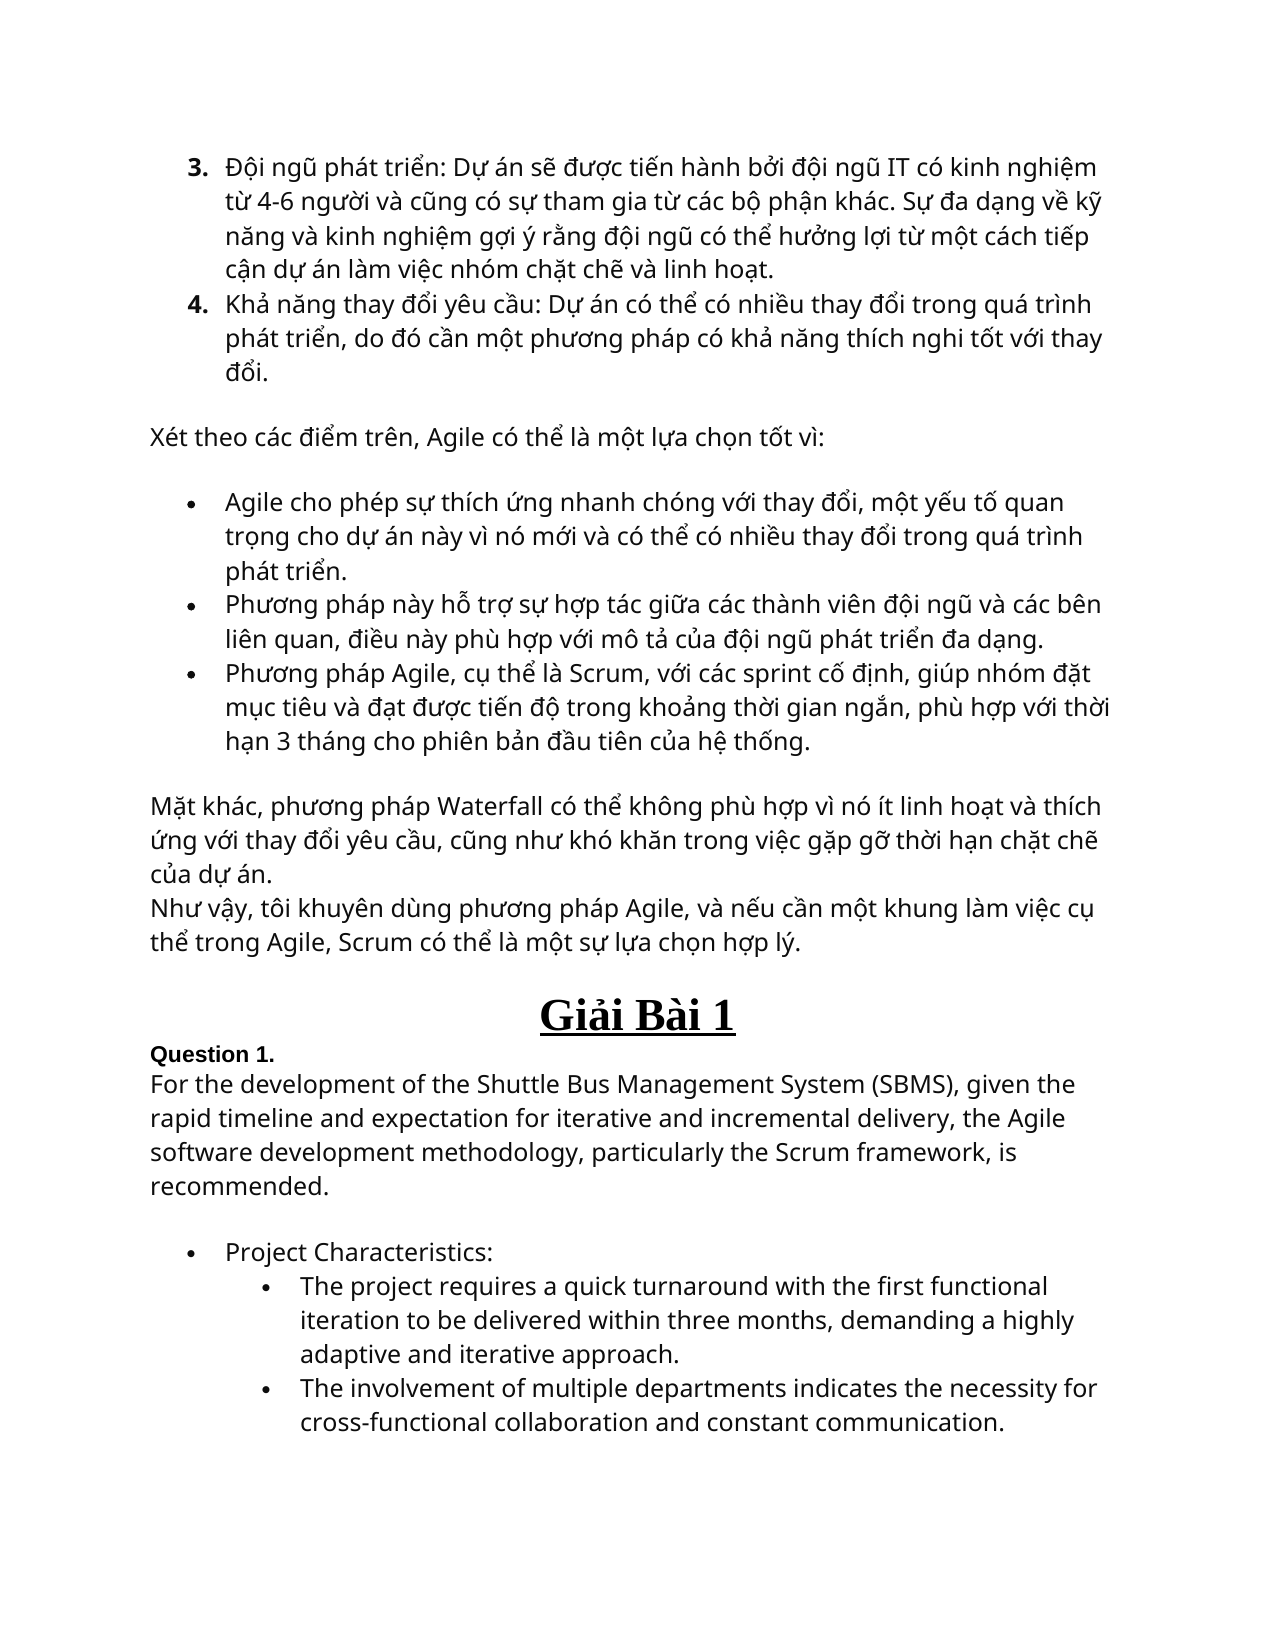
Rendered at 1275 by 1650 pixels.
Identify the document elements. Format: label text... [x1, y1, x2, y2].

text Xét theo các điểm trên, Agile có thể là một lựa chọn tốt vì: [150, 420, 1125, 454]
list Phương pháp này hỗ trợ sự hợp tác giữa các thành viên đội ngũ và các bên liên quan, điều này phù hợp với mô tả của đội ngũ phát triển đa dạng. [187, 587, 1125, 655]
list Khả năng thay đổi yêu cầu: Dự án có thể có nhiều thay đổi trong quá trình phát triển, do đó cần một phương pháp có khả năng thích nghi tốt với thay đổi. [187, 286, 1125, 388]
text Mặt khác, phương pháp Waterfall có thể không phù hợp vì nó ít linh hoạt và thích ứng với thay đổi yêu cầu, cũng như khó khăn trong việc gặp gỡ thời hạn chặt chẽ của dự án. [150, 789, 1125, 891]
text For the development of the Shuttle Bus Management System (SBMS), given the rapid timeline and expectation for iterative and incremental delivery, the Agile software development methodology, particularly the Scrum framework, is recommended. [150, 1067, 1125, 1203]
list Phương pháp Agile, cụ thể là Scrum, với các sprint cố định, giúp nhóm đặt mục tiêu và đạt được tiến độ trong khoảng thời gian ngắn, phù hợp với thời hạn 3 tháng cho phiên bản đầu tiên của hệ thống. [187, 655, 1125, 757]
list Đội ngũ phát triển: Dự án sẽ được tiến hành bởi đội ngũ IT có kinh nghiệm từ 4-6 người và cũng có sự tham gia từ các bộ phận khác. Sự đa dạng về kỹ năng và kinh nghiệm gợi ý rằng đội ngũ có thể hưởng lợi từ một cách tiếp cận dự án làm việc nhóm chặt chẽ và linh hoạt. [187, 150, 1125, 286]
text Giải Bài 1 [150, 988, 1125, 1041]
list Project Characteristics: [187, 1234, 1125, 1268]
text Question 1. [150, 1041, 1125, 1067]
list The project requires a quick turnaround with the first functional iteration to be delivered within three months, demanding a highly adaptive and iterative approach. [262, 1268, 1125, 1371]
list Agile cho phép sự thích ứng nhanh chóng với thay đổi, một yếu tố quan trọng cho dự án này vì nó mới và có thể có nhiều thay đổi trong quá trình phát triển. [187, 485, 1125, 587]
text Như vậy, tôi khuyên dùng phương pháp Agile, và nếu cần một khung làm việc cụ thể trong Agile, Scrum có thể là một sự lựa chọn hợp lý. [150, 891, 1125, 959]
list The involvement of multiple departments indicates the necessity for cross-functional collaboration and constant communication. [262, 1371, 1125, 1439]
